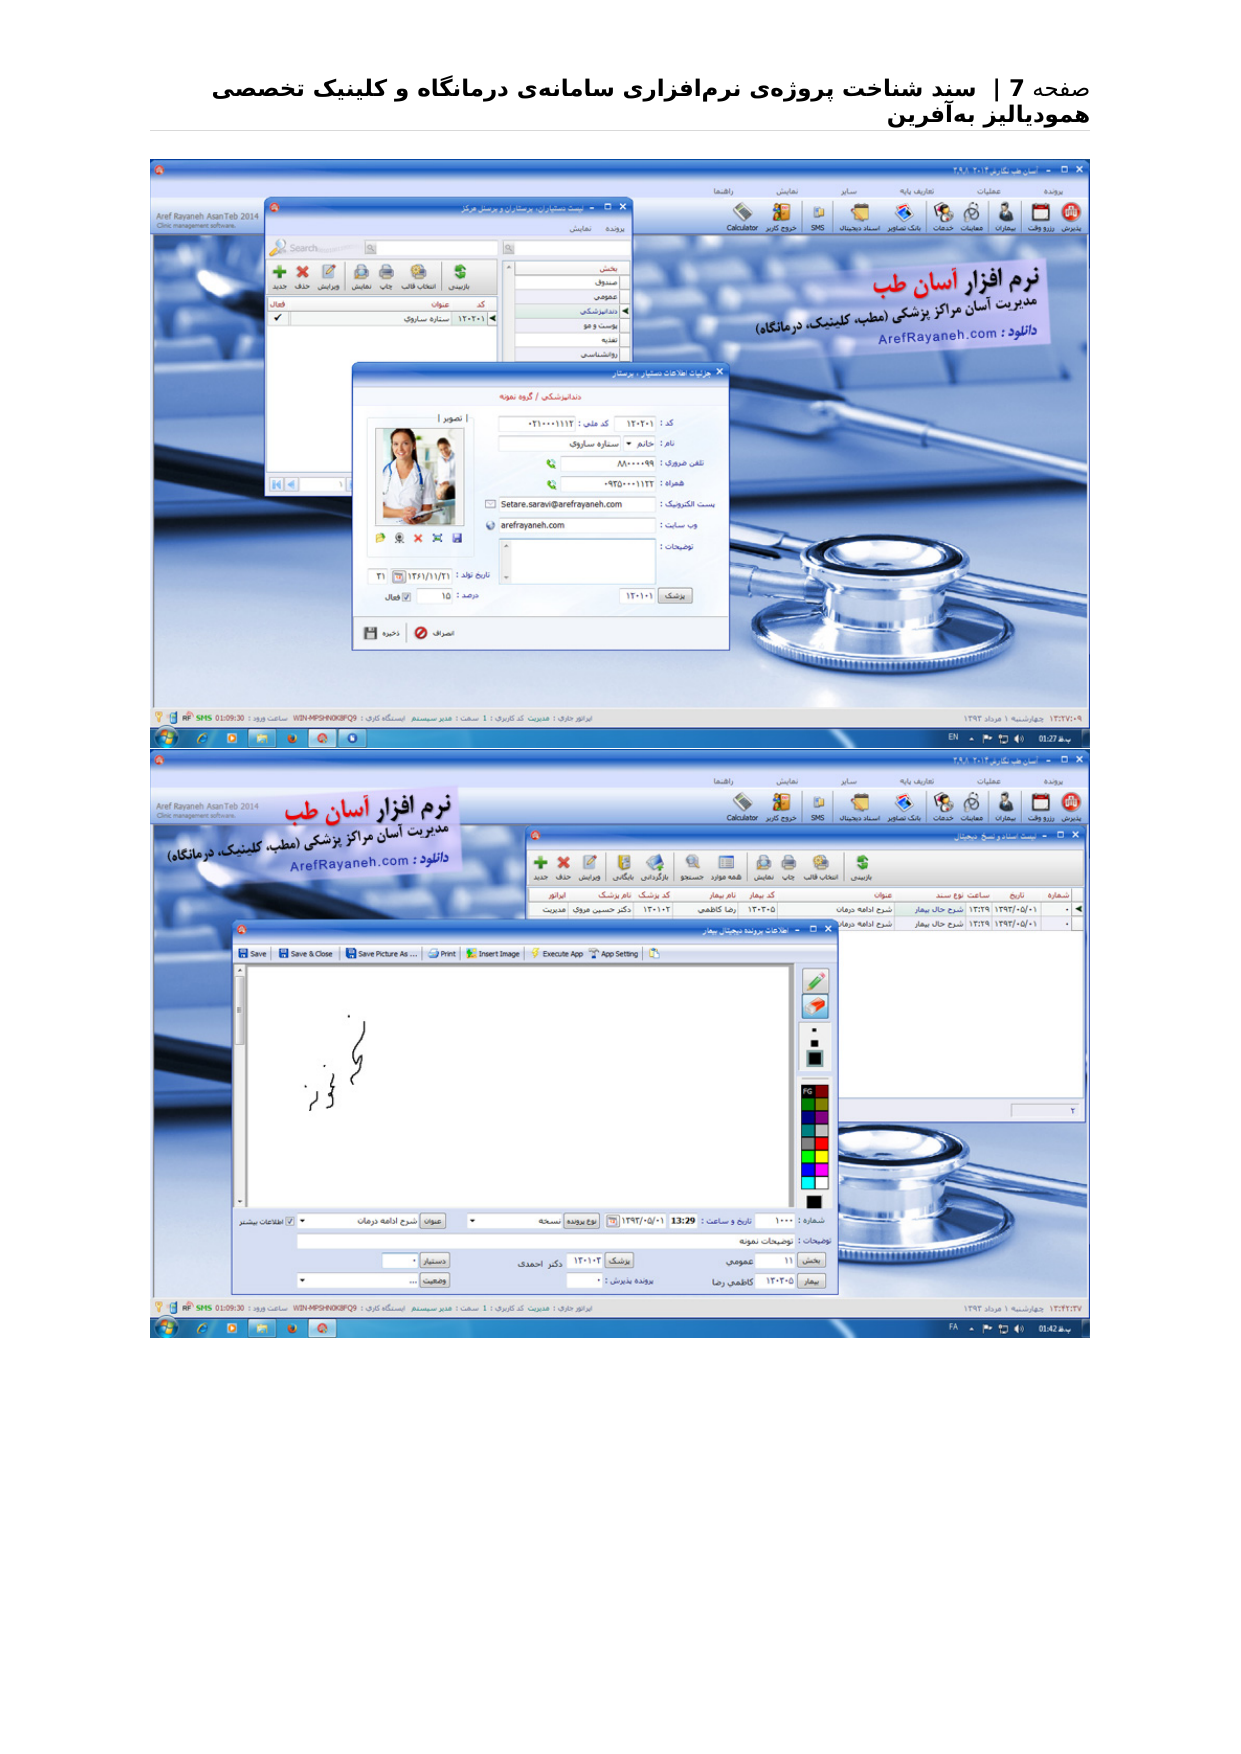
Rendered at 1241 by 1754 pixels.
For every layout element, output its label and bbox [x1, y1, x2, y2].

picture [150, 159, 1090, 748]
picture [150, 749, 1090, 1338]
